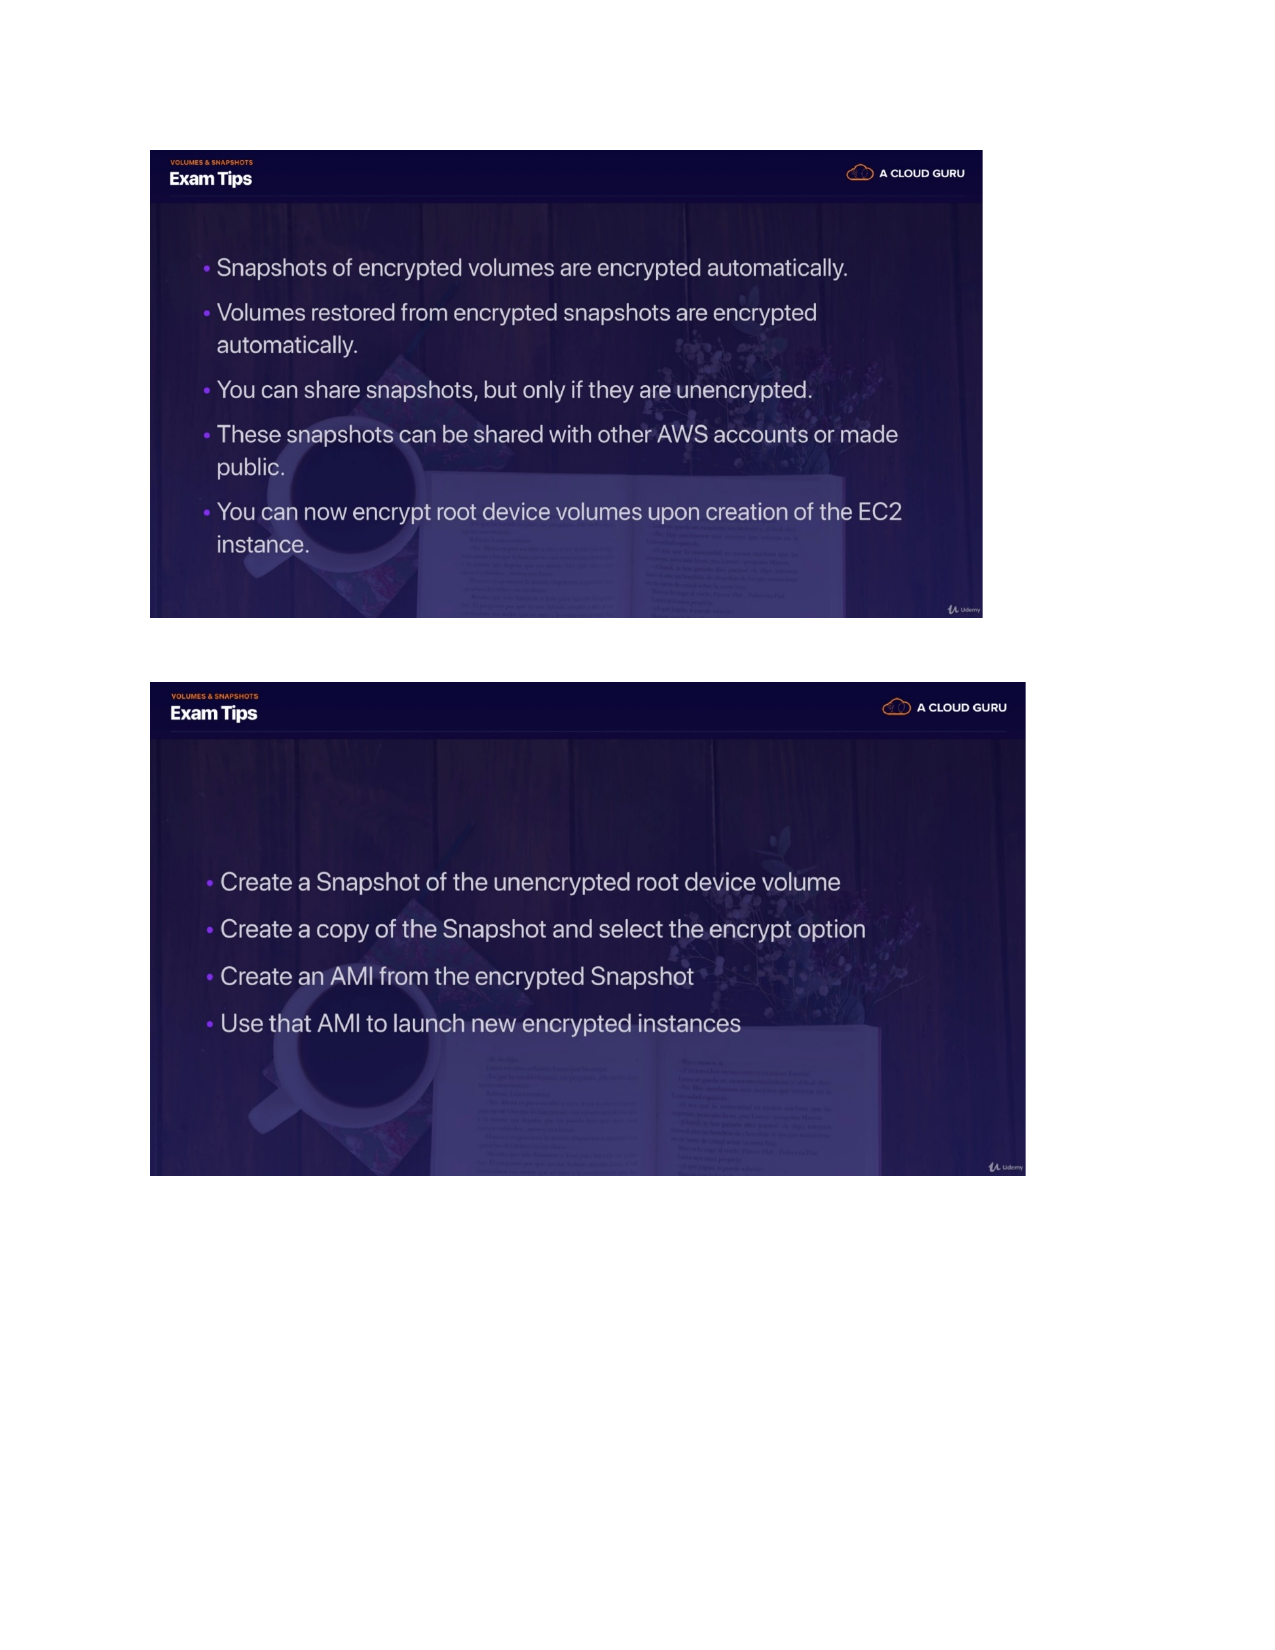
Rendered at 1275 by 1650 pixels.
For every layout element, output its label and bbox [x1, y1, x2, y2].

picture [150, 682, 1026, 1176]
picture [150, 150, 983, 618]
